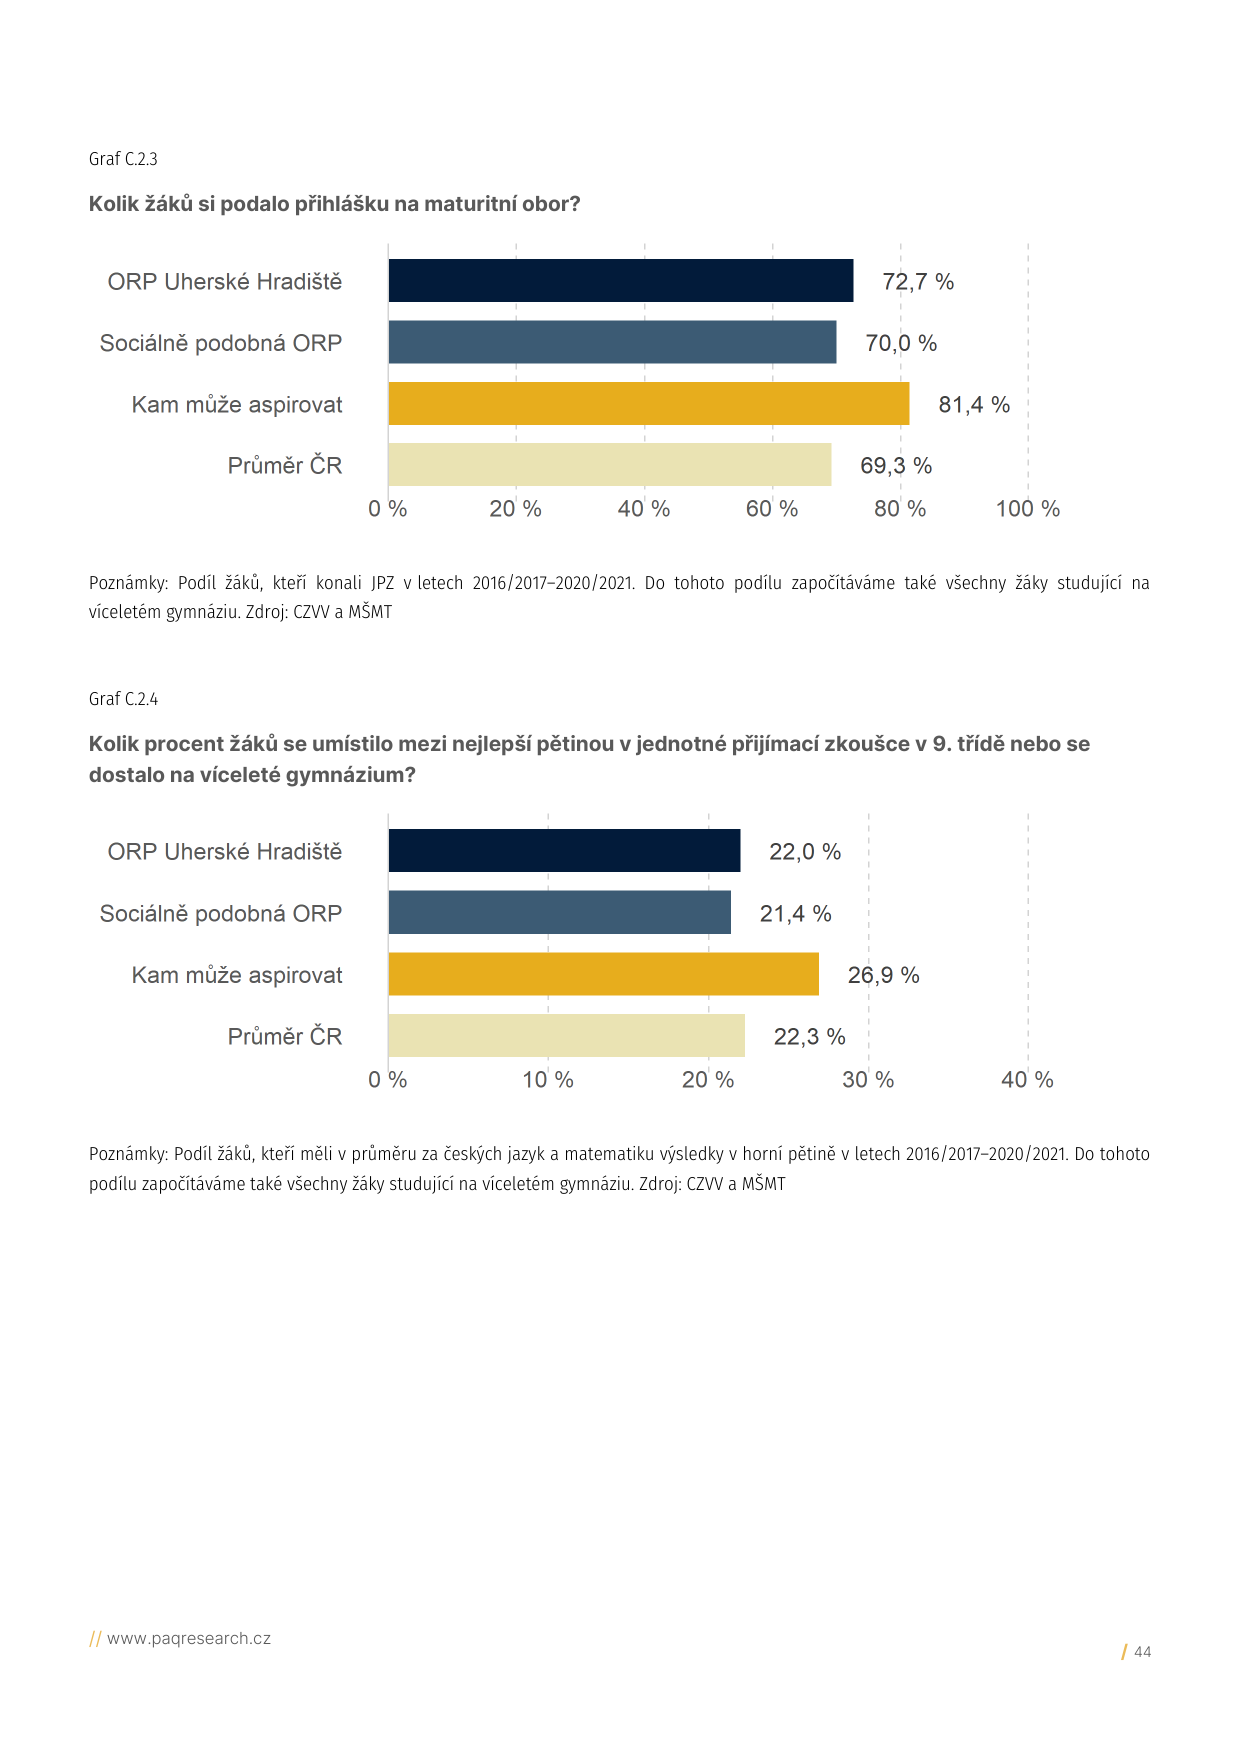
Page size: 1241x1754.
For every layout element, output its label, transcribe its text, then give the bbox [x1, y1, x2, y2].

picture [88, 216, 1139, 548]
picture [88, 787, 1139, 1119]
text Graf C.2.4 [89, 688, 1152, 711]
text Poznámky: Podíl žáků, kteří konali JPZ v letech 2016/2017–2020/2021. Do tohoto podílu započítáváme také všechny žáky studující na víceletém gymnáziu. Zdroj: CZVV a MŠMT [89, 564, 1152, 625]
text Kolik žáků si podalo přihlášku na maturitní obor? [89, 186, 1152, 216]
text Graf C.2.3 [89, 148, 1152, 170]
text Kolik procent žáků se umístilo mezi nejlepší pětinou v jednotné přijímací zkoušce v 9. třídě nebo se dostalo na víceleté gymnázium? [89, 727, 1152, 787]
text Poznámky: Podíl žáků, kteří měli v průměru za českých jazyk a matematiku výsledky v horní pětině v letech 2016/2017–2020/2021. Do tohoto podílu započítáváme také všechny žáky studující na víceletém gymnáziu. Zdroj: CZVV a MŠMT [89, 1135, 1152, 1196]
